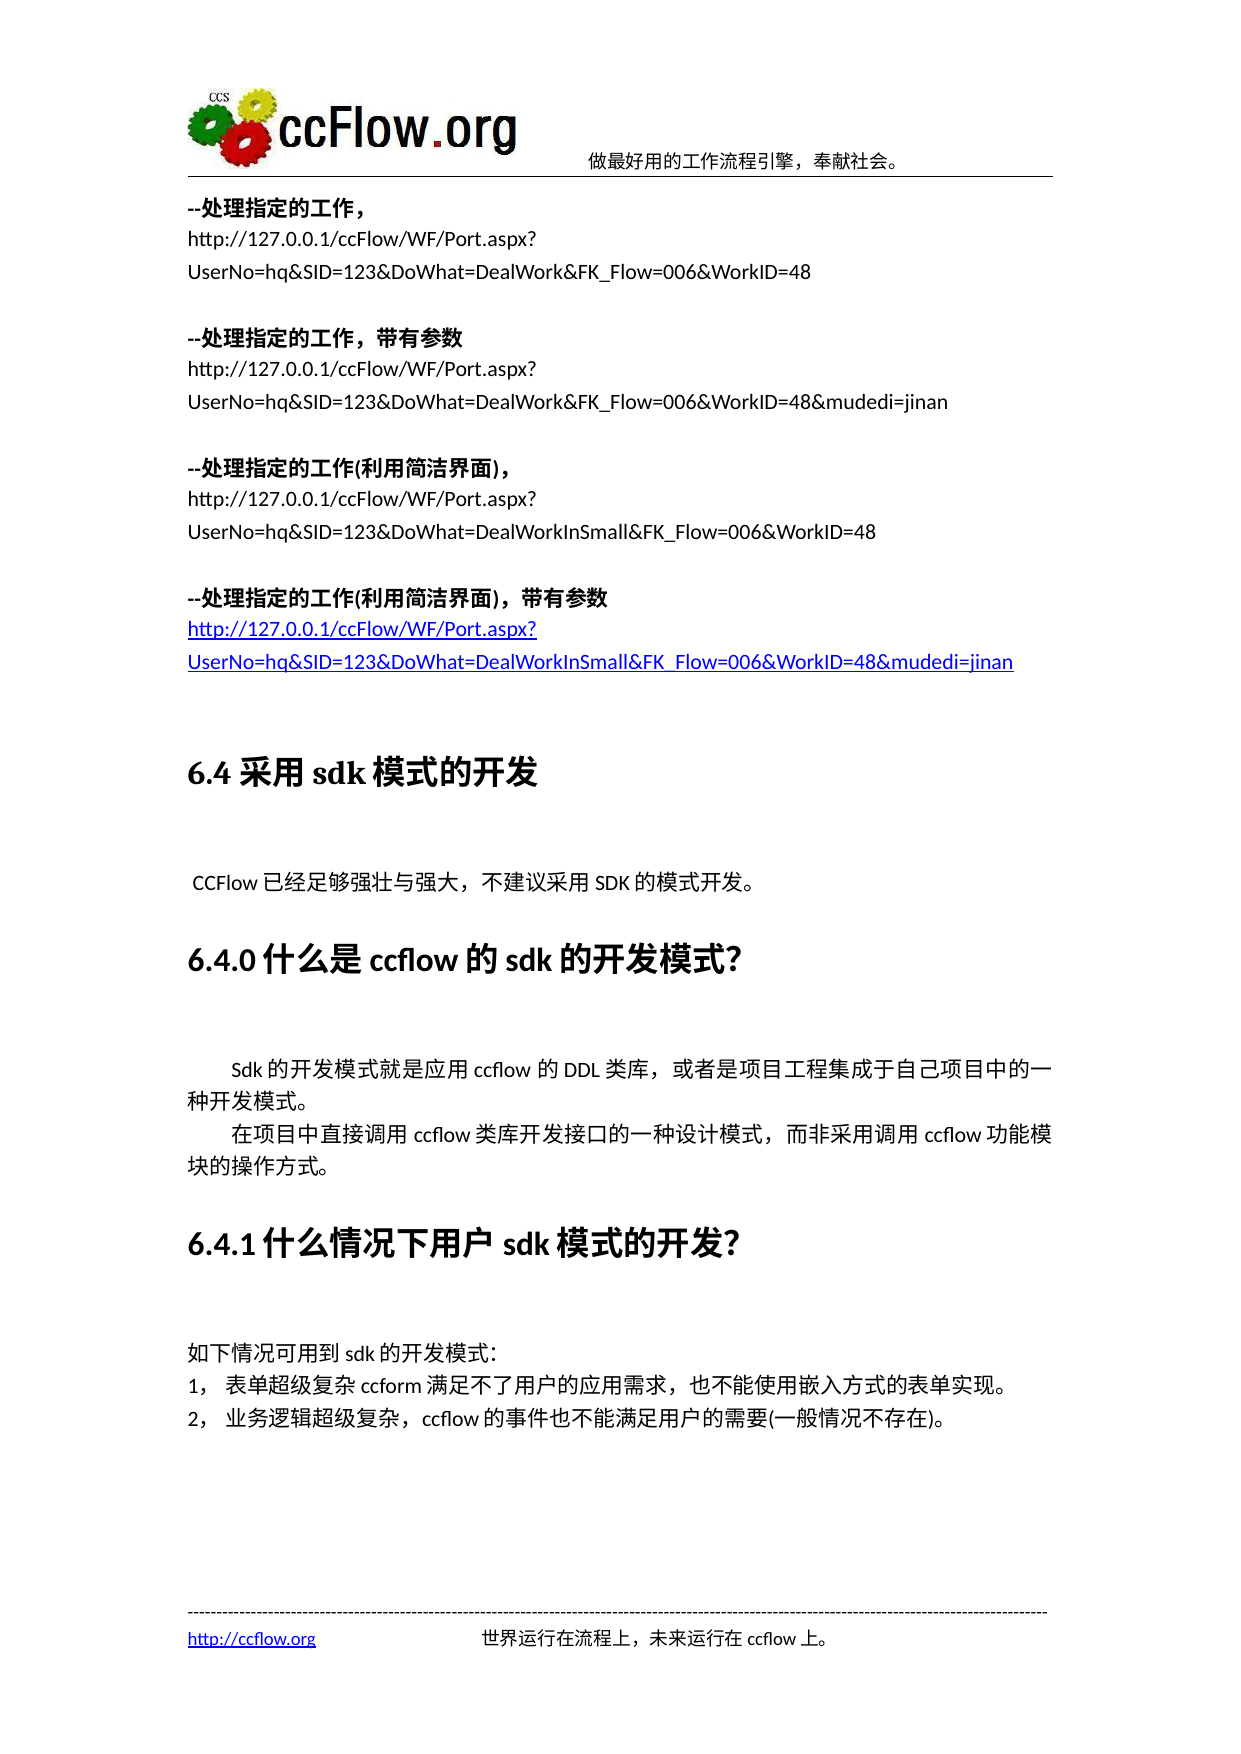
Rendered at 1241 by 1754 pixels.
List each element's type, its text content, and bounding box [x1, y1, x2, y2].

picture [187, 88, 521, 169]
text http://127.0.0.1/ccFlow/WF/Port.aspx?UserNo=hq&SID=123&DoWhat=DealWork&FK_Flow=006&WorkID=48&mudedi=jinan [187, 353, 1053, 418]
text http://127.0.0.1/ccFlow/WF/Port.aspx?UserNo=hq&SID=123&DoWhat=DealWorkInSmall&FK_Flow=006&WorkID=48&mudedi=jinan [187, 613, 1053, 678]
text 如下情况可用到sdk的开发模式： [187, 1336, 1053, 1368]
text http://127.0.0.1/ccFlow/WF/Port.aspx?UserNo=hq&SID=123&DoWhat=DealWork&FK_Flow=006&WorkID=48 [187, 223, 1053, 288]
text --处理指定的工作， [187, 190, 1053, 223]
subtitle 6.4.1什么情况下用户sdk模式的开发？ [187, 1208, 1053, 1273]
subtitle 6.4.0什么是ccflow的sdk的开发模式？ [187, 924, 1053, 989]
text http://127.0.0.1/ccFlow/WF/Port.aspx?UserNo=hq&SID=123&DoWhat=DealWorkInSmall&FK_Flow=006&WorkID=48 [187, 483, 1053, 548]
text 在项目中直接调用ccflow类库开发接口的一种设计模式，而非采用调用ccflow功能模块的操作方式。 [187, 1116, 1053, 1181]
list 业务逻辑超级复杂，ccflow的事件也不能满足用户的需要(一般情况不存在)。 [187, 1401, 1053, 1433]
text Sdk的开发模式就是应用ccflow 的DDL类库，或者是项目工程集成于自己项目中的一种开发模式。 [187, 1051, 1053, 1116]
text CCFlow已经足够强壮与强大，不建议采用SDK的模式开发。 [187, 864, 1053, 897]
text --处理指定的工作(利用简洁界面)， [187, 450, 1053, 483]
list 表单超级复杂ccform满足不了用户的应用需求，也不能使用嵌入方式的表单实现。 [187, 1368, 1053, 1401]
subtitle 6.4 采用sdk模式的开发 [187, 737, 1053, 802]
text --处理指定的工作(利用简洁界面)，带有参数 [187, 580, 1053, 613]
text --处理指定的工作，带有参数 [187, 320, 1053, 353]
